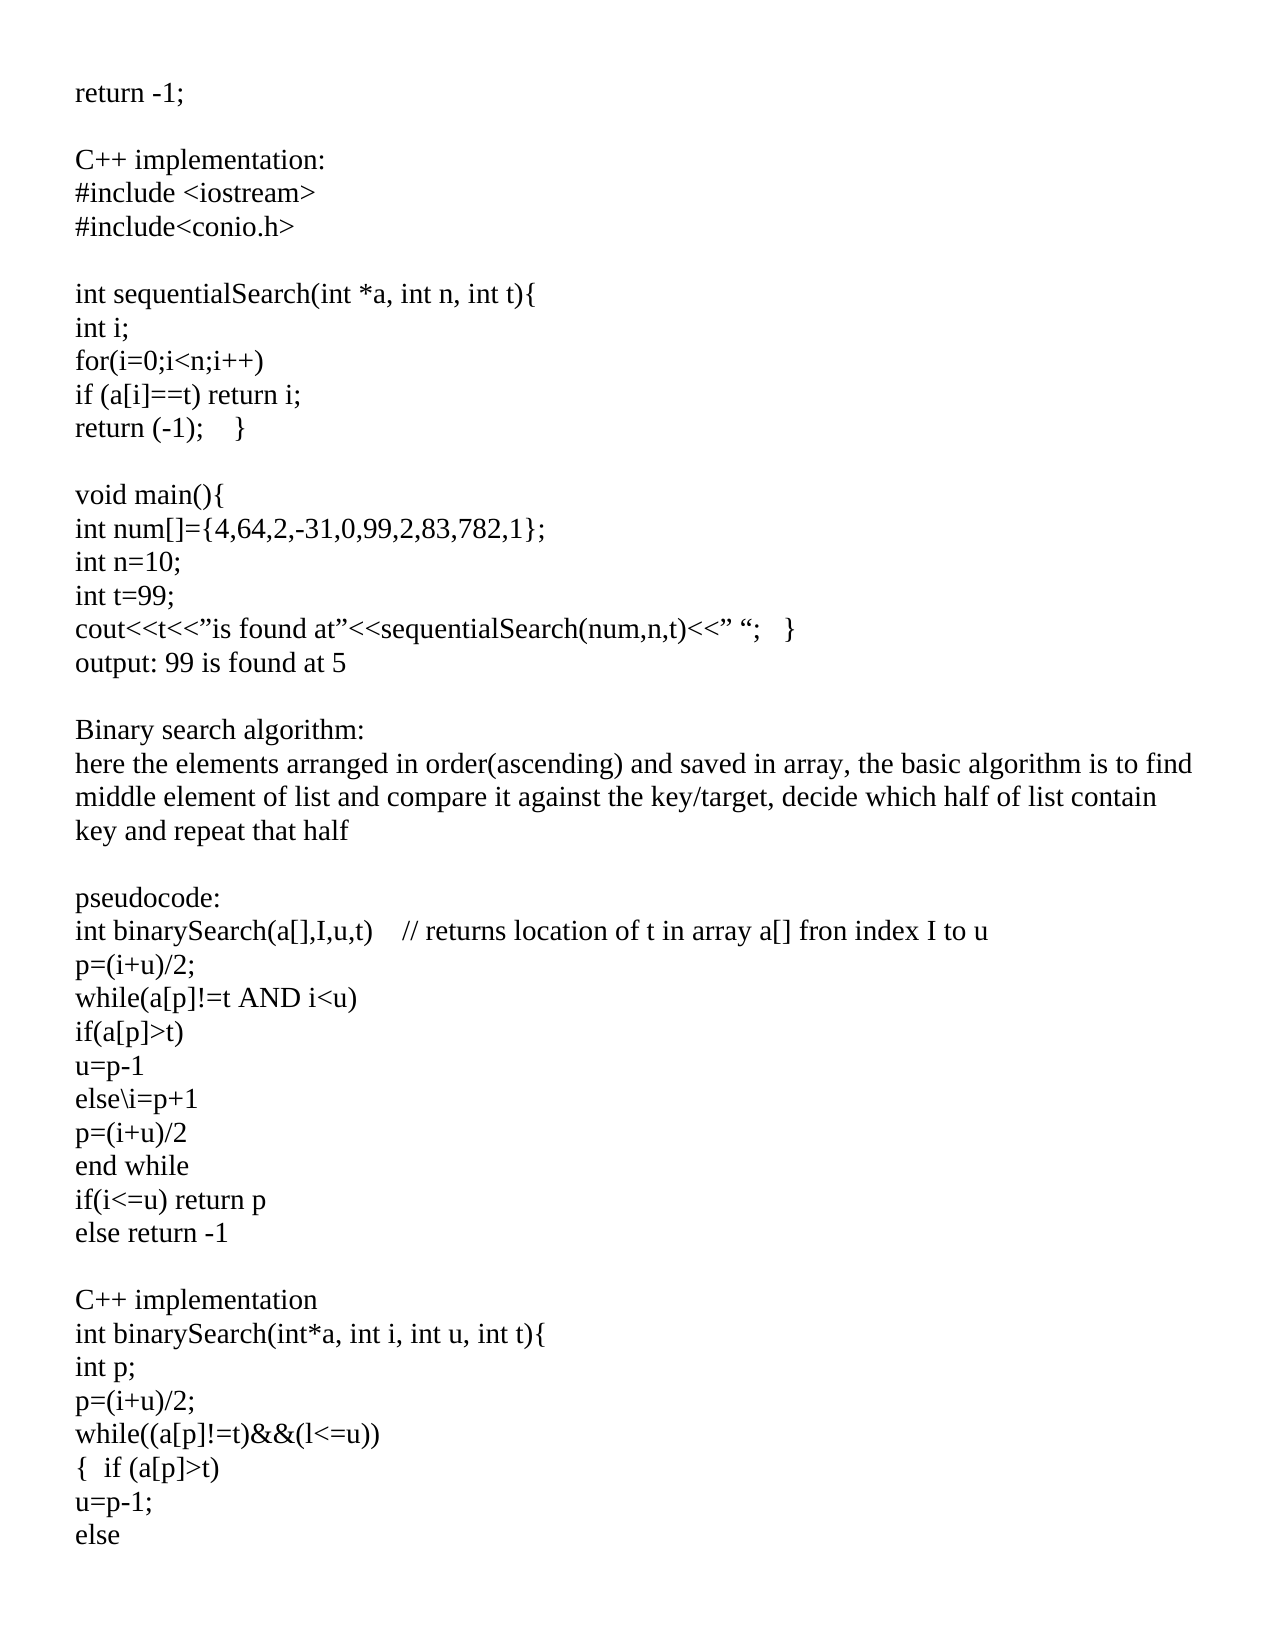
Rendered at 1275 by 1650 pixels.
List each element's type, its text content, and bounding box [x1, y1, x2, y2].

text end while [75, 1148, 1200, 1182]
text else [75, 1517, 1200, 1551]
text int n=10; [75, 544, 1200, 578]
text return -1; [75, 75, 1200, 108]
text return (-1); } [75, 410, 1200, 444]
text for(i=0;i<n;i++) [75, 343, 1200, 377]
text pseudocode: [75, 880, 1200, 913]
text int p; [75, 1349, 1200, 1383]
text p=(i+u)/2 [75, 1115, 1200, 1148]
text C++ implementation [75, 1282, 1200, 1316]
text while(a[p]!=t AND i<u) [75, 981, 1200, 1014]
text #include<conio.h> [75, 209, 1200, 243]
text p=(i+u)/2; [75, 947, 1200, 981]
text int binarySearch(a[],I,u,t) // returns location of t in array a[] fron index I to u [75, 913, 1200, 947]
text if(a[p]>t) [75, 1014, 1200, 1048]
text u=p-1; [75, 1484, 1200, 1517]
text here the elements arranged in order(ascending) and saved in array, the basic algorithm is to find middle element of list and compare it against the key/target, decide which half of list contain key and repeat that half [75, 746, 1200, 846]
text { if (a[p]>t) [75, 1450, 1200, 1484]
text while((a[p]!=t)&&(l<=u)) [75, 1417, 1200, 1450]
text else\i=p+1 [75, 1081, 1200, 1115]
text if(i<=u) return p [75, 1182, 1200, 1215]
text cout<<t<<”is found at”<<sequentialSearch(num,n,t)<<” “; } [75, 612, 1200, 645]
text int binarySearch(int*a, int i, int u, int t){ [75, 1316, 1200, 1349]
text C++ implementation: [75, 142, 1200, 176]
text Binary search algorithm: [75, 712, 1200, 746]
text int i; [75, 310, 1200, 343]
text int sequentialSearch(int *a, int n, int t){ [75, 276, 1200, 310]
text p=(i+u)/2; [75, 1383, 1200, 1417]
text #include <iostream> [75, 176, 1200, 209]
text void main(){ [75, 477, 1200, 511]
text output: 99 is found at 5 [75, 645, 1200, 679]
text int t=99; [75, 578, 1200, 612]
text else return -1 [75, 1215, 1200, 1249]
text int num[]={4,64,2,-31,0,99,2,83,782,1}; [75, 511, 1200, 544]
text u=p-1 [75, 1048, 1200, 1081]
text if (a[i]==t) return i; [75, 377, 1200, 410]
